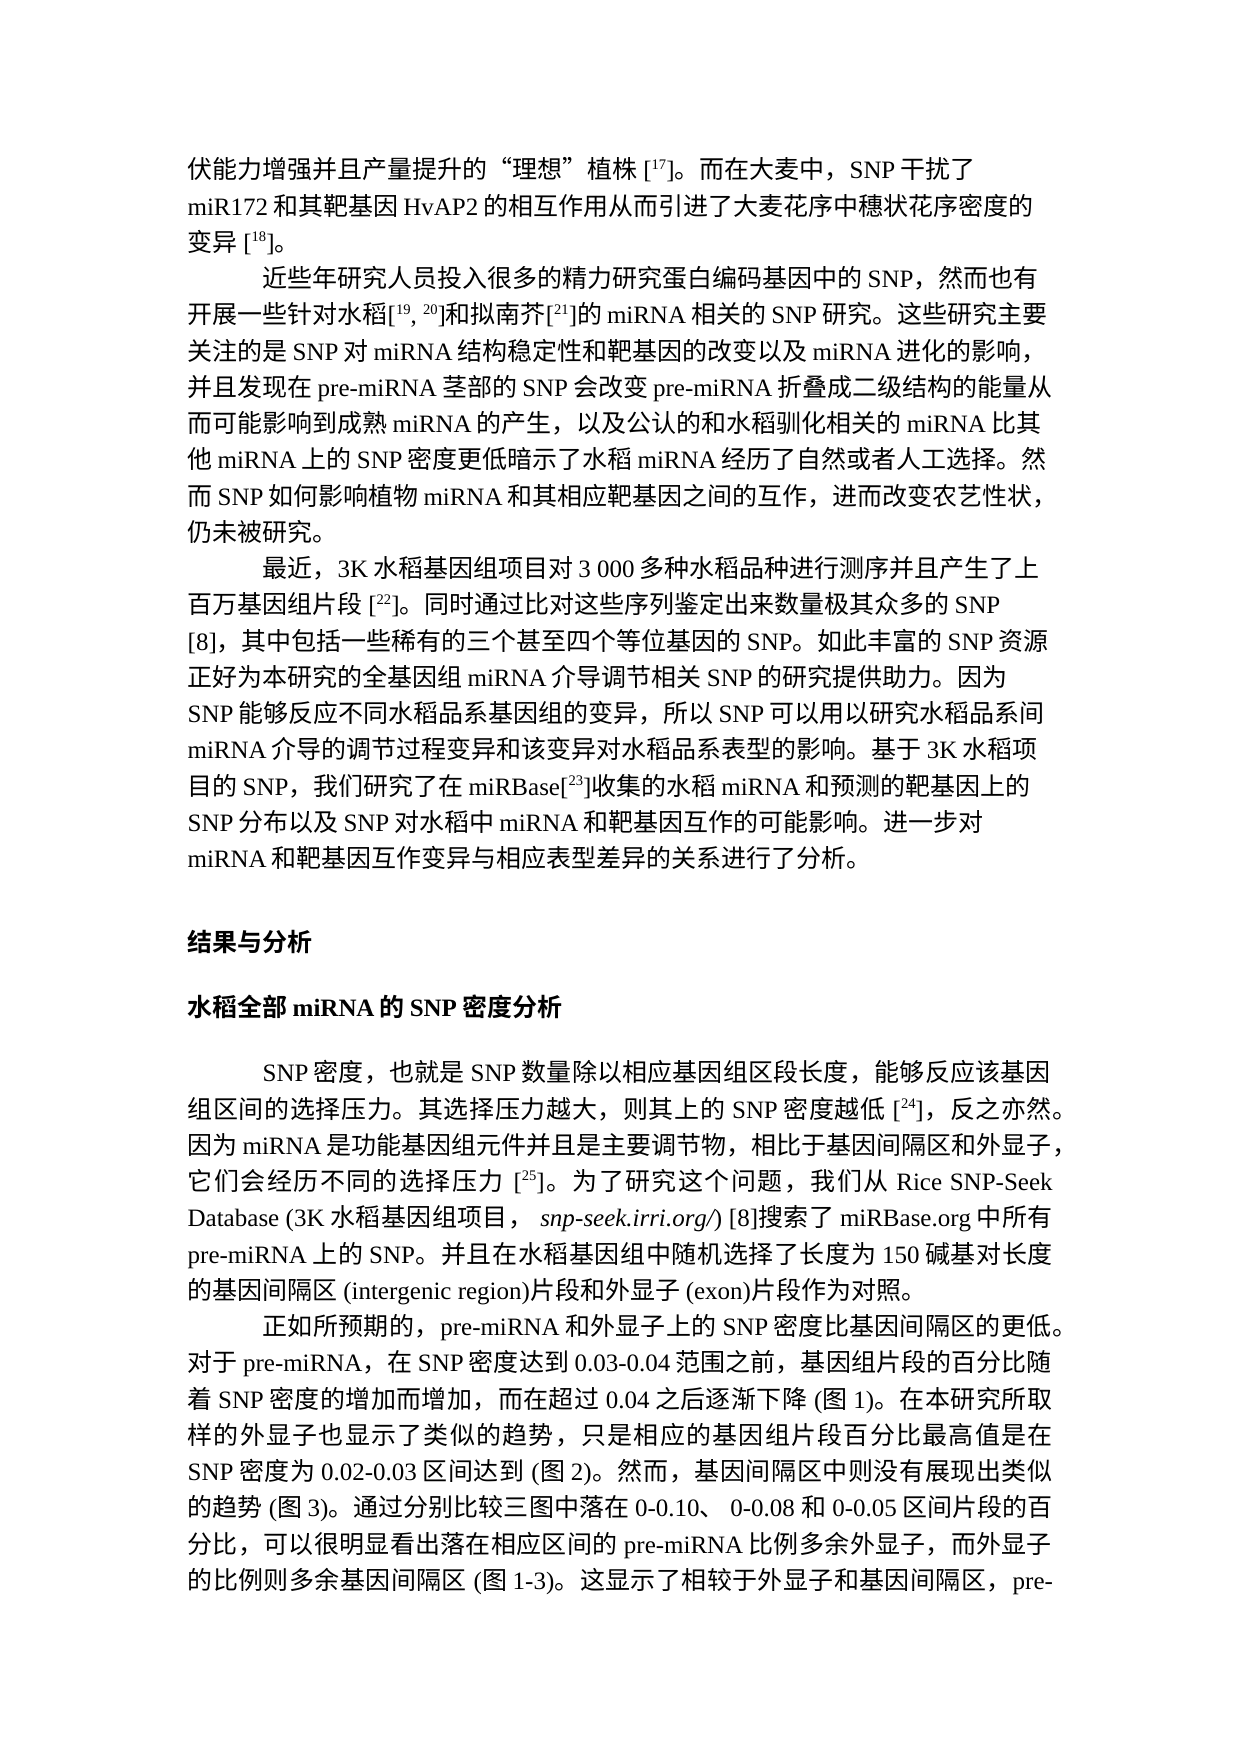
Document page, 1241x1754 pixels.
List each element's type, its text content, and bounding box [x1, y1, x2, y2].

text SNP密度，也就是SNP数量除以相应基因组区段长度，能够反应该基因组区间的选择压力。其选择压力越大，则其上的SNP密度越低 []，反之亦然。因为miRNA是功能基因组元件并且是主要调节物，相比于基因间隔区和外显子，它们会经历不同的选择压力 []。为了研究这个问题，我们从Rice SNP-Seek Database (3K水稻基因组项目， snp-seek.irri.org/) [8]搜索了miRBase.org中所有pre-miRNA上的SNP。并且在水稻基因组中随机选择了长度为150碱基对长度的基因间隔区 (intergenic region)片段和外显子 (exon)片段作为对照。 [187, 1053, 1053, 1307]
text 近些年研究人员投入很多的精力研究蛋白编码基因中的SNP，然而也有开展一些针对水稻[, ]和拟南芥[]的miRNA相关的SNP研究。这些研究主要关注的是SNP对miRNA结构稳定性和靶基因的改变以及miRNA进化的影响，并且发现在pre-miRNA茎部的SNP会改变pre-miRNA折叠成二级结构的能量从而可能影响到成熟miRNA的产生，以及公认的和水稻驯化相关的miRNA比其他miRNA上的SNP密度更低暗示了水稻miRNA经历了自然或者人工选择。然而SNP如何影响植物miRNA和其相应靶基因之间的互作，进而改变农艺性状，仍未被研究。 [187, 259, 1053, 549]
text 结果与分析 [187, 923, 1053, 959]
text 最近，3K水稻基因组项目对3 000多种水稻品种进行测序并且产生了上百万基因组片段 []。同时通过比对这些序列鉴定出来数量极其众多的SNP [8]，其中包括一些稀有的三个甚至四个等位基因的SNP。如此丰富的SNP资源正好为本研究的全基因组miRNA介导调节相关SNP的研究提供助力。因为SNP能够反应不同水稻品系基因组的变异，所以SNP可以用以研究水稻品系间miRNA介导的调节过程变异和该变异对水稻品系表型的影响。基于3K水稻项目的SNP，我们研究了在miRBase[]收集的水稻miRNA和预测的靶基因上的SNP分布以及SNP对水稻中miRNA和靶基因互作的可能影响。进一步对miRNA和靶基因互作变异与相应表型差异的关系进行了分析。 [187, 549, 1053, 875]
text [187, 1307, 1053, 1597]
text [187, 150, 1053, 259]
text 水稻全部miRNA的SNP密度分析 [187, 988, 1053, 1024]
